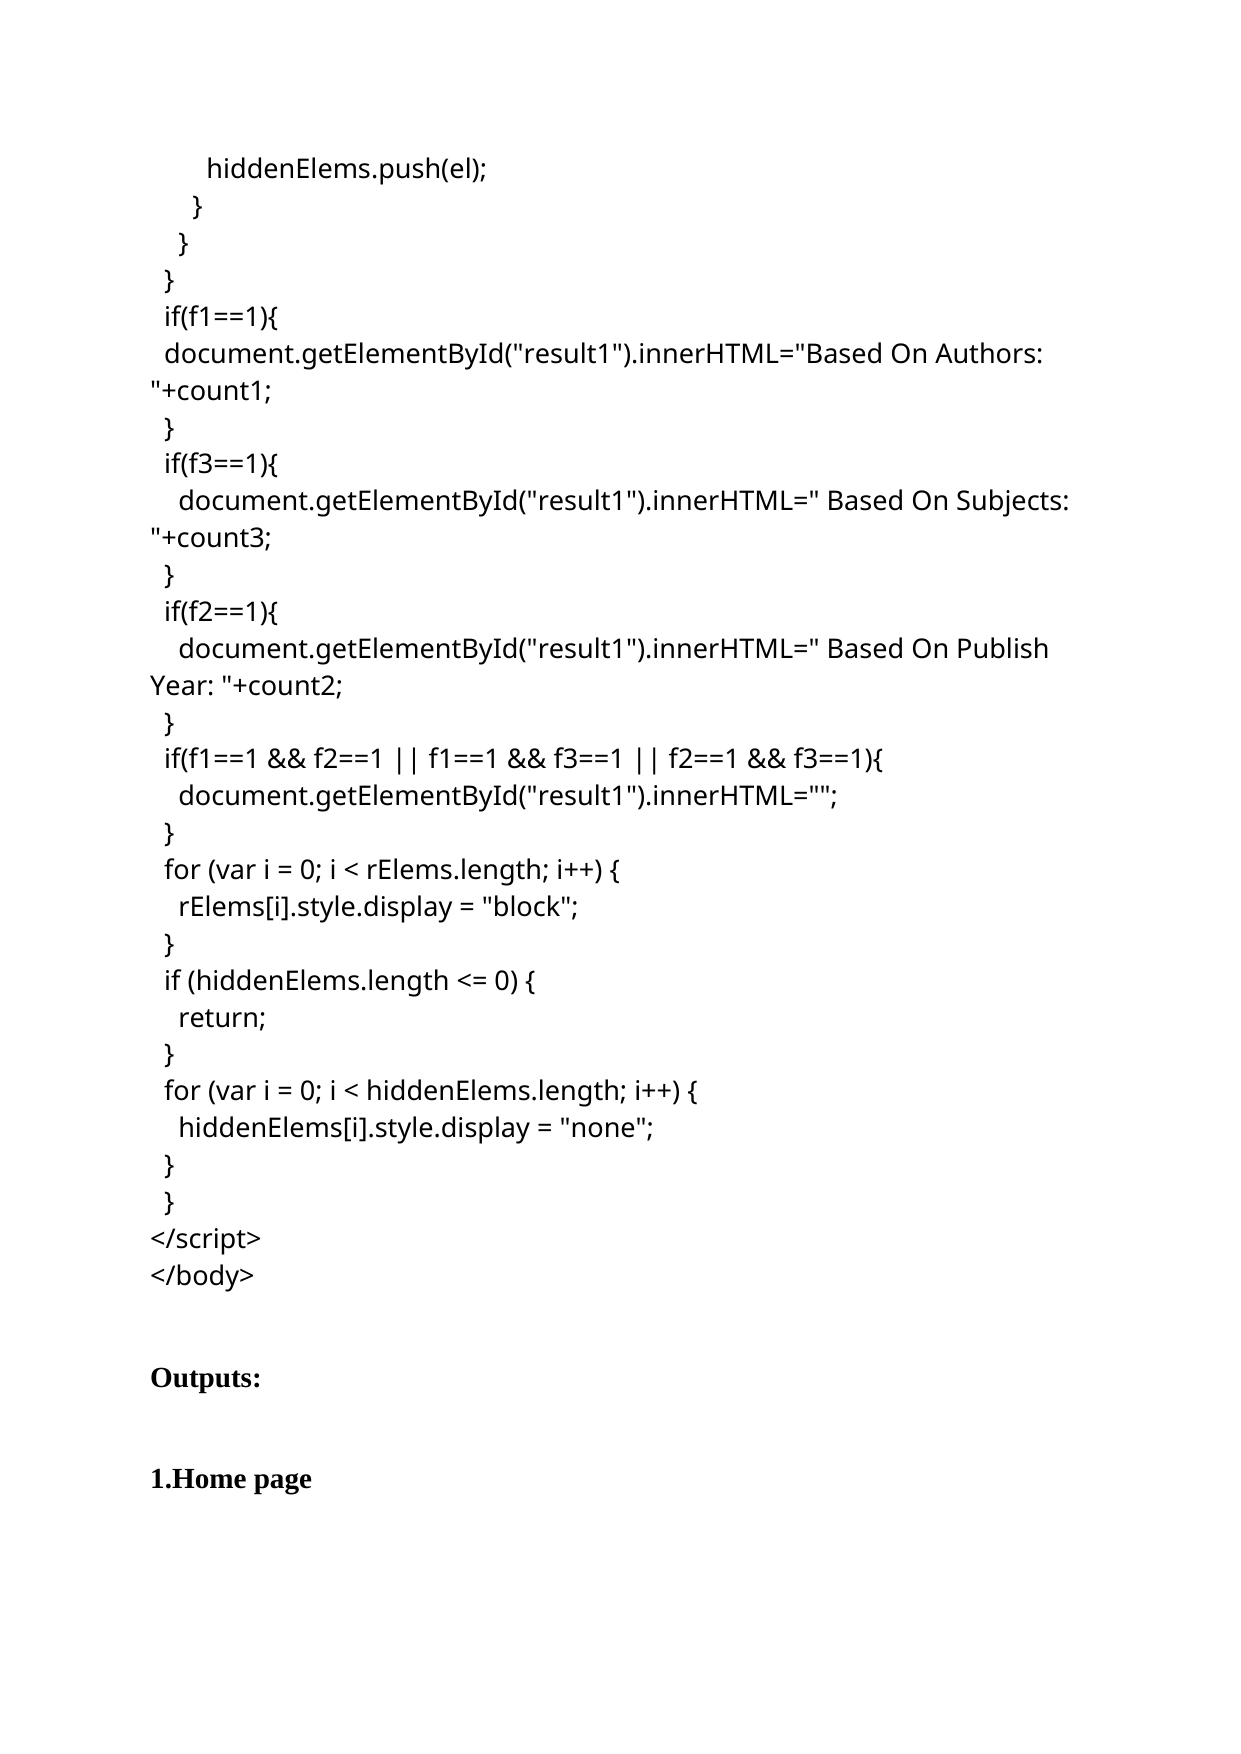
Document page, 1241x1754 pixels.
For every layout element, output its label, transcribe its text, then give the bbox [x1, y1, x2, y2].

text } [150, 1035, 1090, 1072]
text } [150, 224, 1090, 261]
text } [150, 924, 1090, 961]
text document.getElementById("result1").innerHTML=" Based On Publish Year: "+count2; [150, 629, 1090, 703]
text } [150, 1146, 1090, 1182]
text if(f1==1){ [150, 297, 1090, 334]
text if(f1==1 && f2==1 || f1==1 && f3==1 || f2==1 && f3==1){ [150, 740, 1090, 777]
text } [150, 1182, 1090, 1219]
text if(f2==1){ [150, 592, 1090, 629]
text document.getElementById("result1").innerHTML="Based On Authors: "+count1; [150, 334, 1090, 408]
text </script> [150, 1219, 1090, 1256]
text } [150, 814, 1090, 851]
text document.getElementById("result1").innerHTML=""; [150, 777, 1090, 814]
text Outputs: [150, 1360, 1090, 1394]
text } [150, 556, 1090, 592]
text } [150, 187, 1090, 224]
text } [150, 261, 1090, 297]
text hiddenElems[i].style.display = "none"; [150, 1109, 1090, 1146]
text for (var i = 0; i < rElems.length; i++) { [150, 851, 1090, 887]
text return; [150, 998, 1090, 1035]
text </body> [150, 1256, 1090, 1293]
text } [150, 703, 1090, 740]
text rElems[i].style.display = "block"; [150, 887, 1090, 924]
text hiddenElems.push(el); [150, 150, 1090, 187]
text for (var i = 0; i < hiddenElems.length; i++) { [150, 1072, 1090, 1109]
text 1.Home page [150, 1461, 1090, 1494]
text if(f3==1){ [150, 445, 1090, 482]
text } [150, 408, 1090, 445]
text if (hiddenElems.length <= 0) { [150, 961, 1090, 998]
text document.getElementById("result1").innerHTML=" Based On Subjects: "+count3; [150, 482, 1090, 556]
